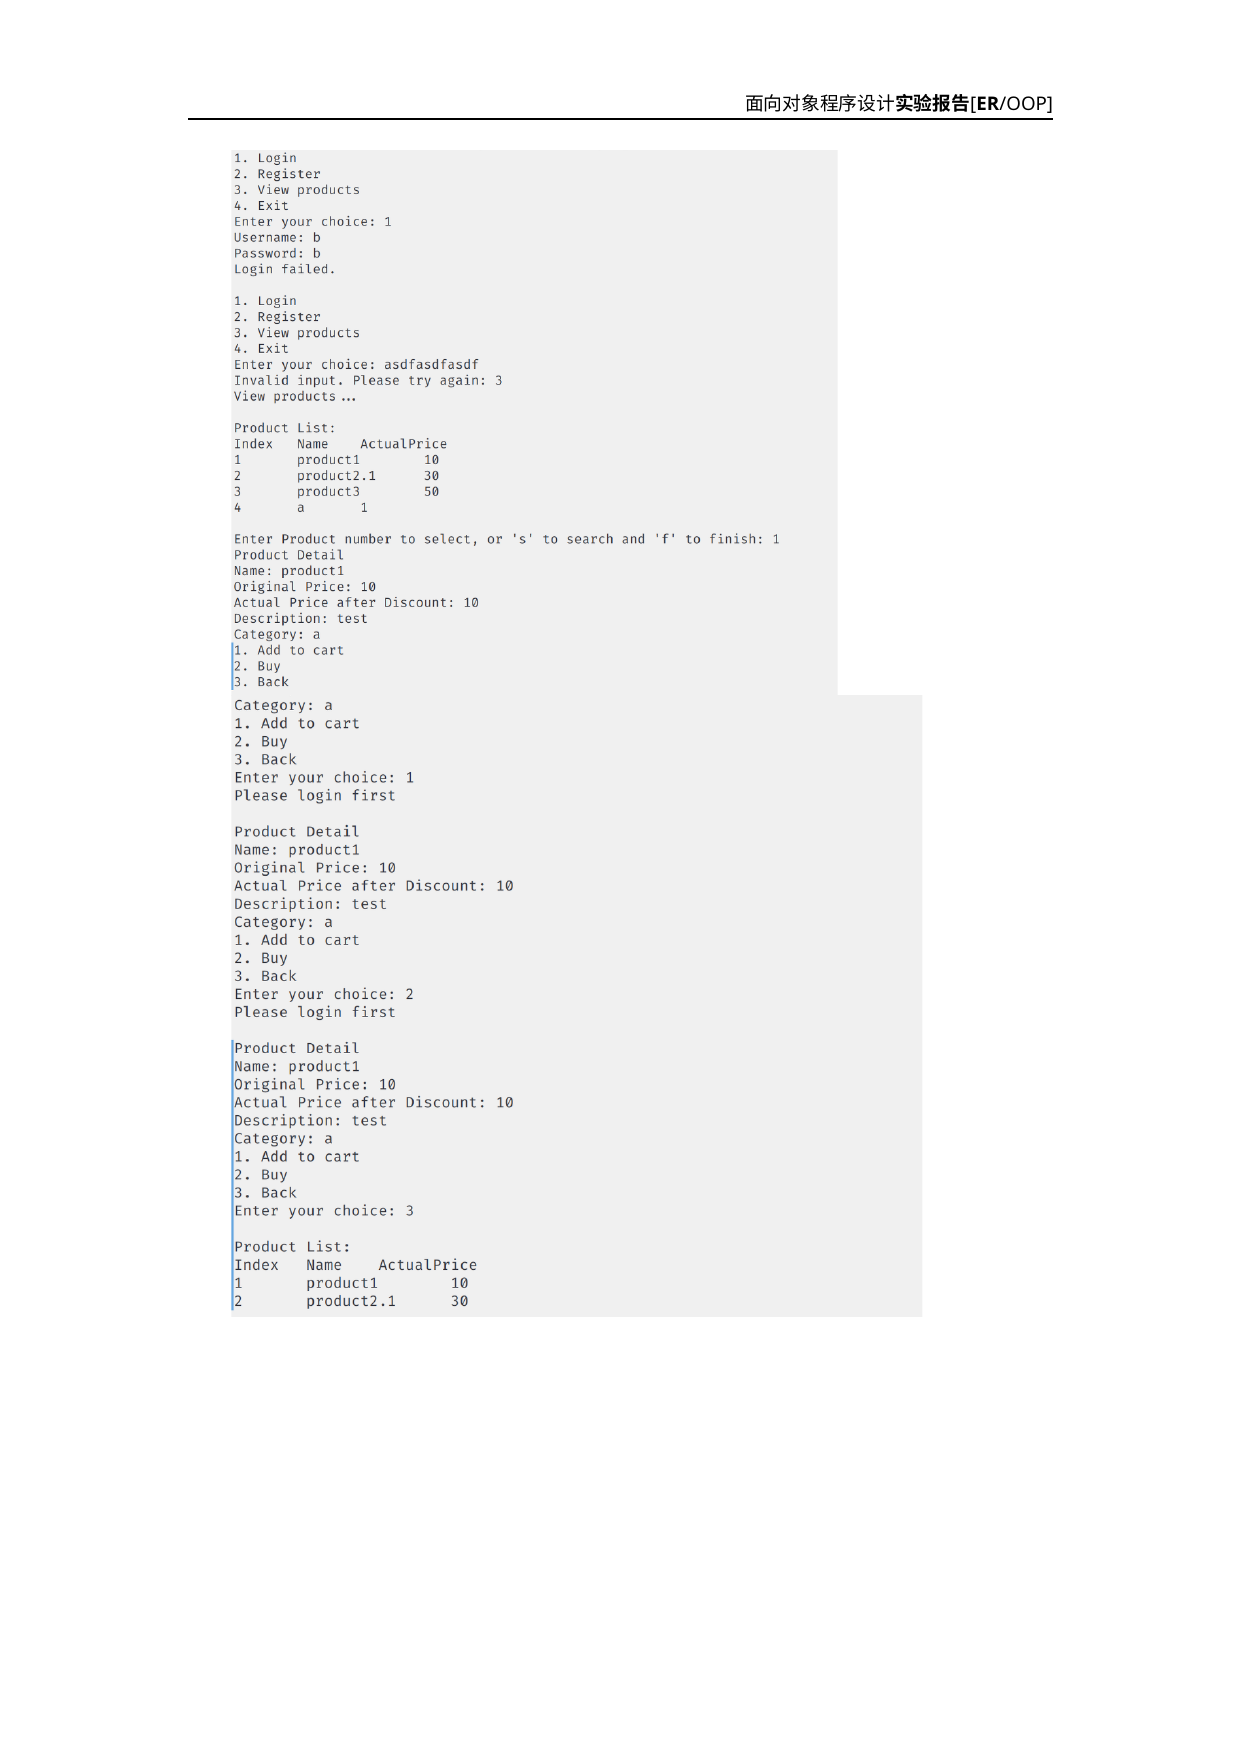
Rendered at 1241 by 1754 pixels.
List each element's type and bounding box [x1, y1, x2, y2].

picture [231, 150, 923, 1317]
